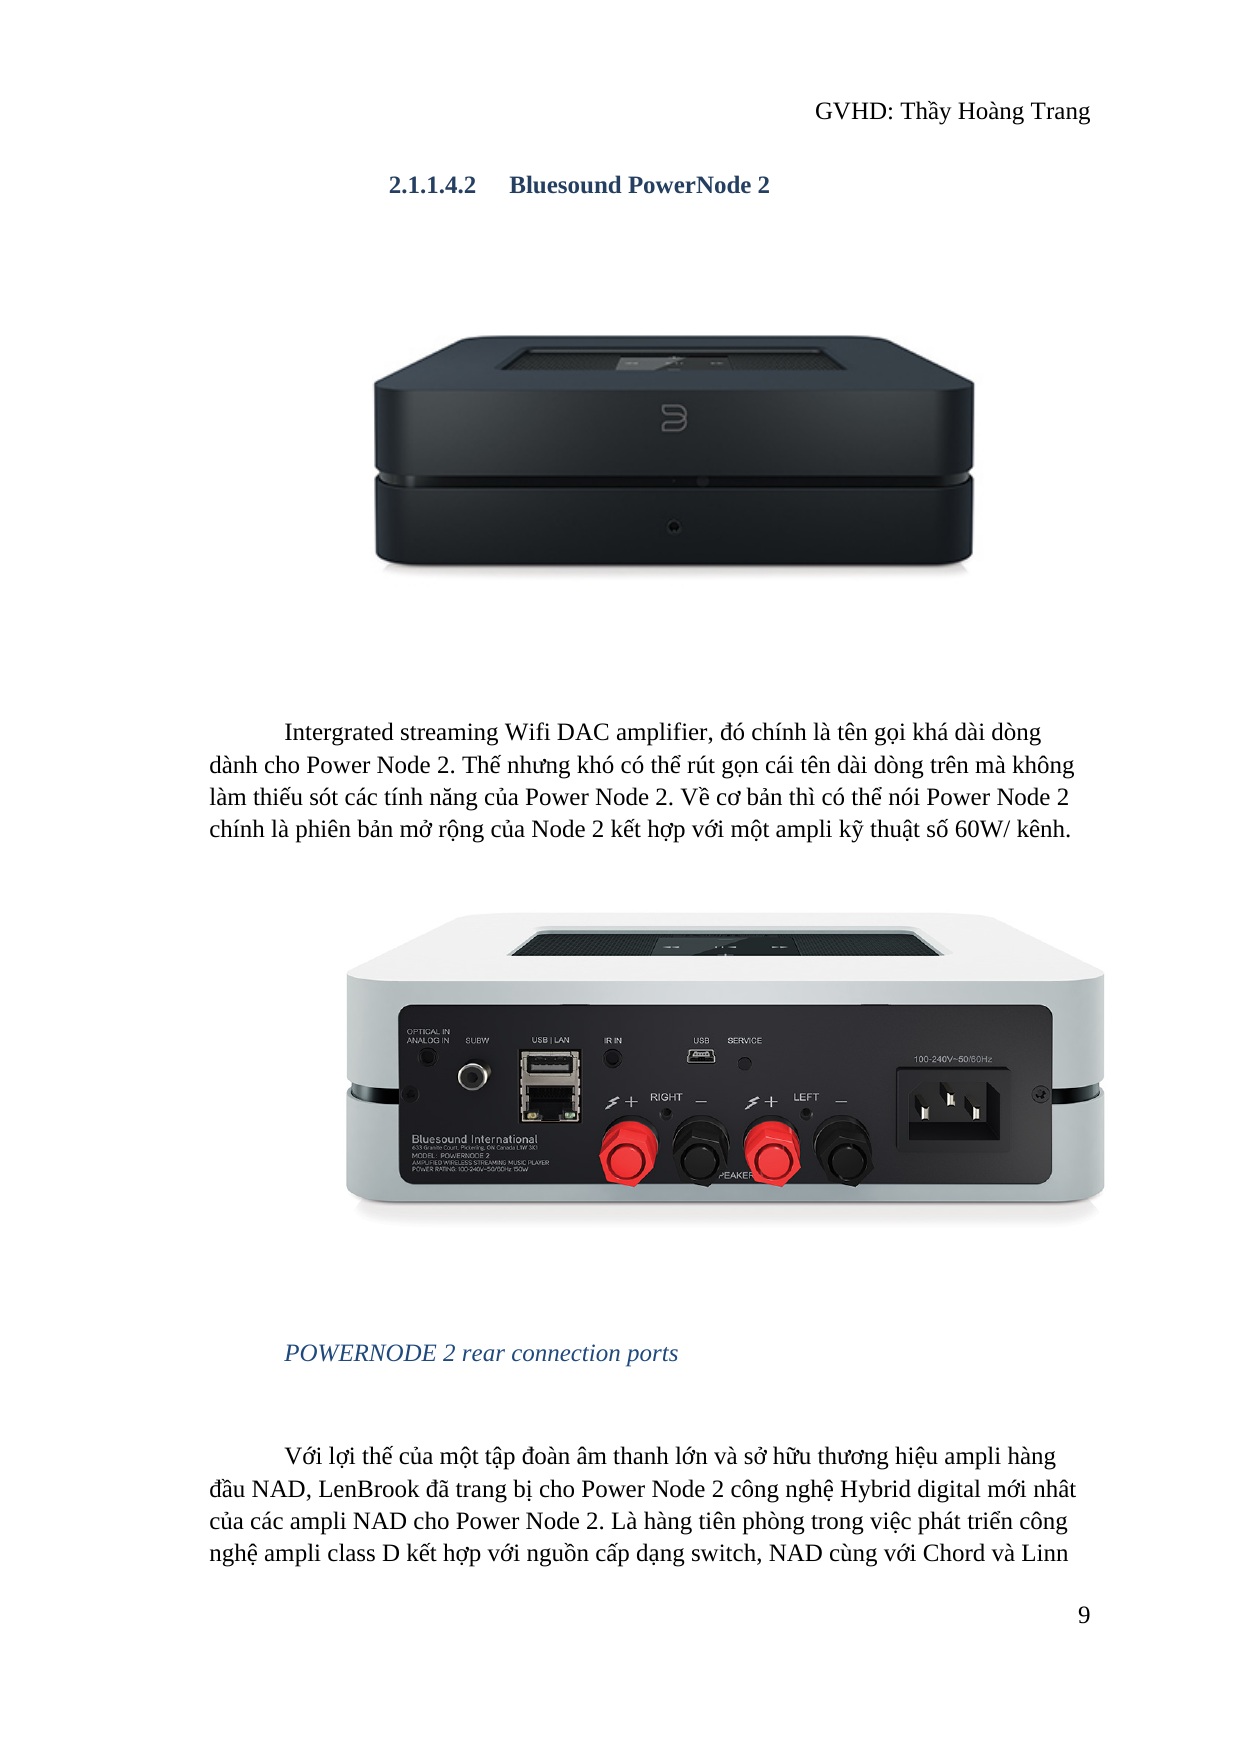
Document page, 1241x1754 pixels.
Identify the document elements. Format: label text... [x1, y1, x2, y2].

text Intergrated streaming Wifi DAC amplifier, đó chính là tên gọi khá dài dòng dành cho Power Node 2. Thế nhưng khó có thể rút gọn cái tên dài dòng trên mà không làm thiếu sót các tính năng của Power Node 2. Về cơ bản thì có thể nói Power Node 2 chính là phiên bản mở rộng của Node 2 kết hợp với một ampli kỹ thuật số 60W/ kênh. [209, 717, 1090, 843]
text POWERNODE 2 rear connection ports [209, 1338, 1090, 1367]
subtitle Bluesound PowerNode 2 [389, 170, 1090, 199]
picture [284, 223, 1065, 693]
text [209, 1441, 1090, 1567]
picture [284, 867, 1166, 1261]
